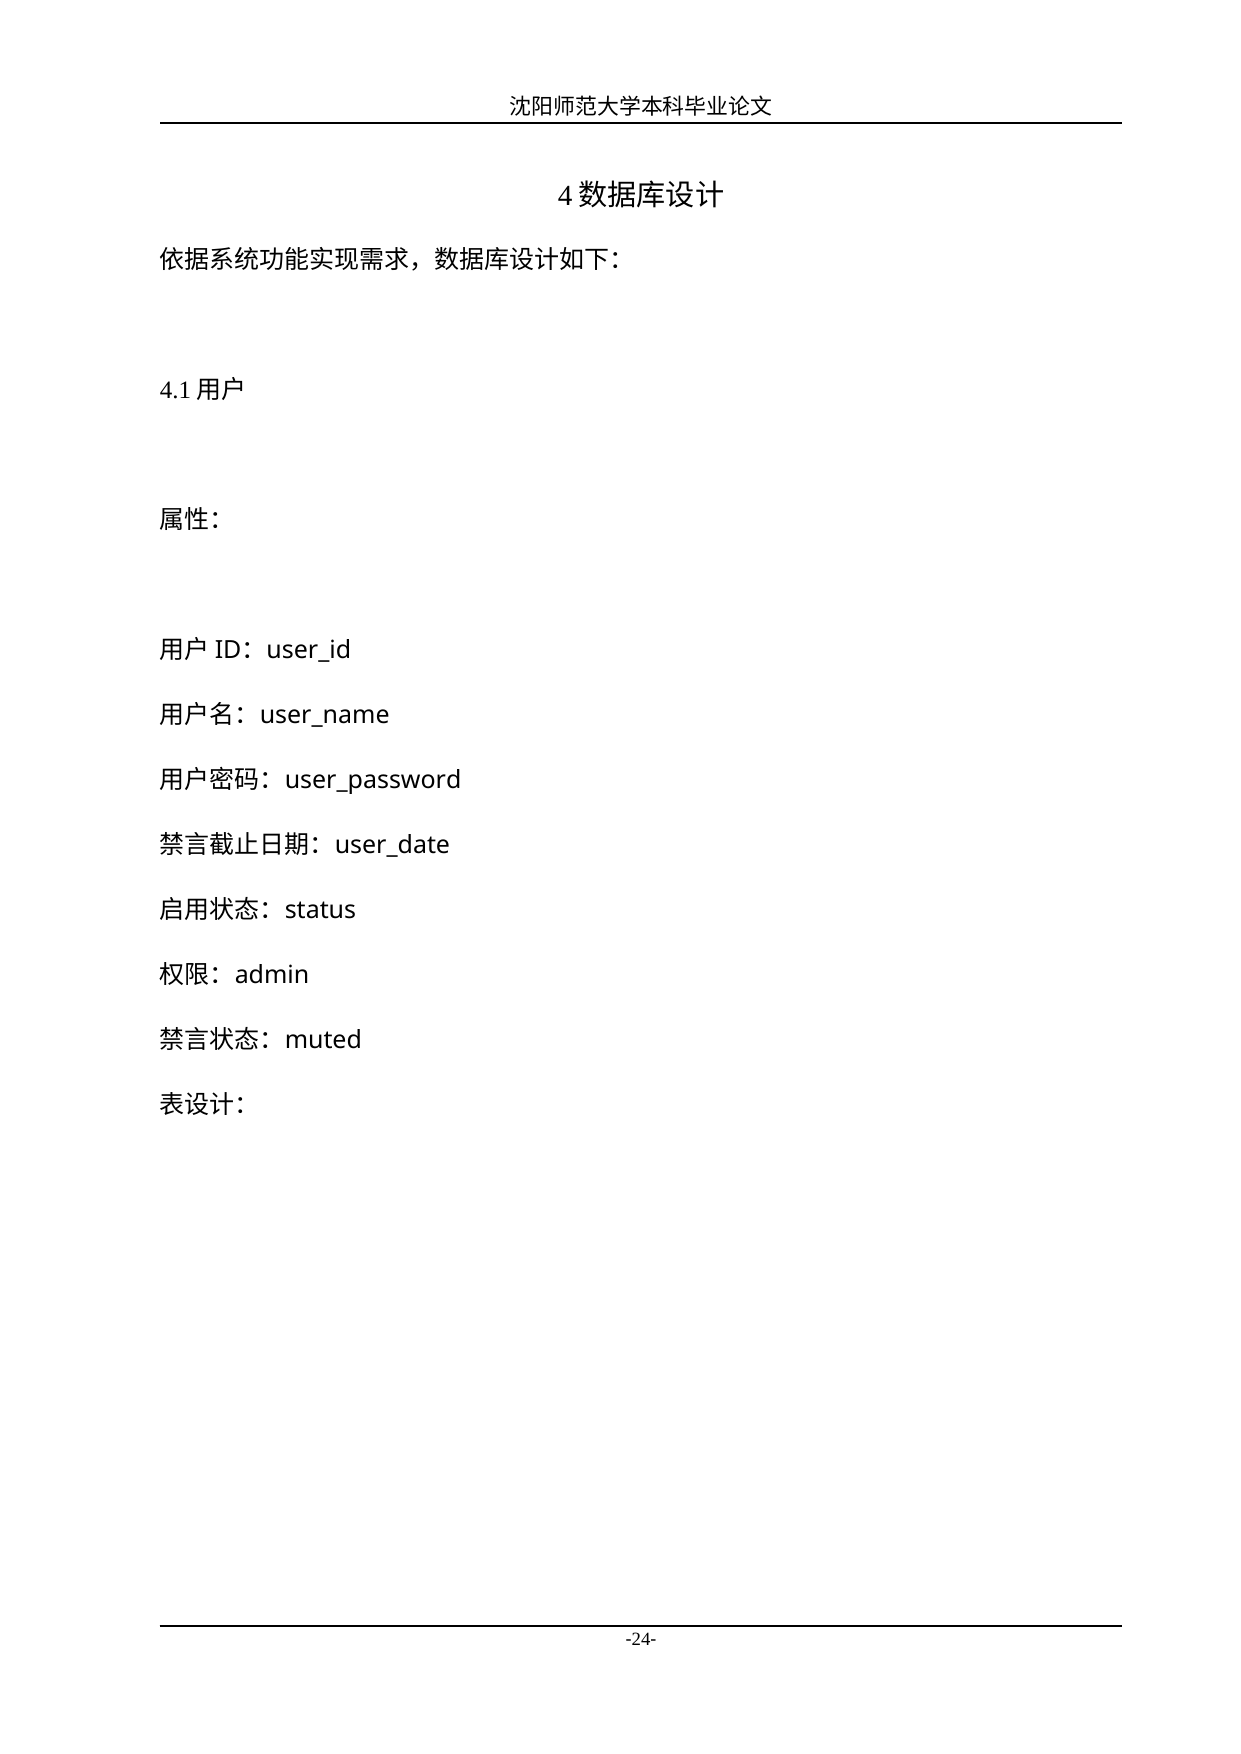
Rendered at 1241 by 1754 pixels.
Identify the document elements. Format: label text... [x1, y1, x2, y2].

text 依据系统功能实现需求，数据库设计如下： [159, 225, 1122, 290]
text 权限：admin [159, 940, 1122, 1005]
text 启用状态：status [159, 875, 1122, 940]
text 用户名：user_name [159, 680, 1122, 745]
text 属性： [159, 485, 1122, 550]
text 禁言截止日期：user_date [159, 810, 1122, 875]
text 禁言状态：muted [159, 1005, 1122, 1070]
text 表设计： [159, 1070, 1122, 1135]
text 用户ID：user_id [159, 615, 1122, 680]
text 用户密码：user_password [159, 745, 1122, 810]
